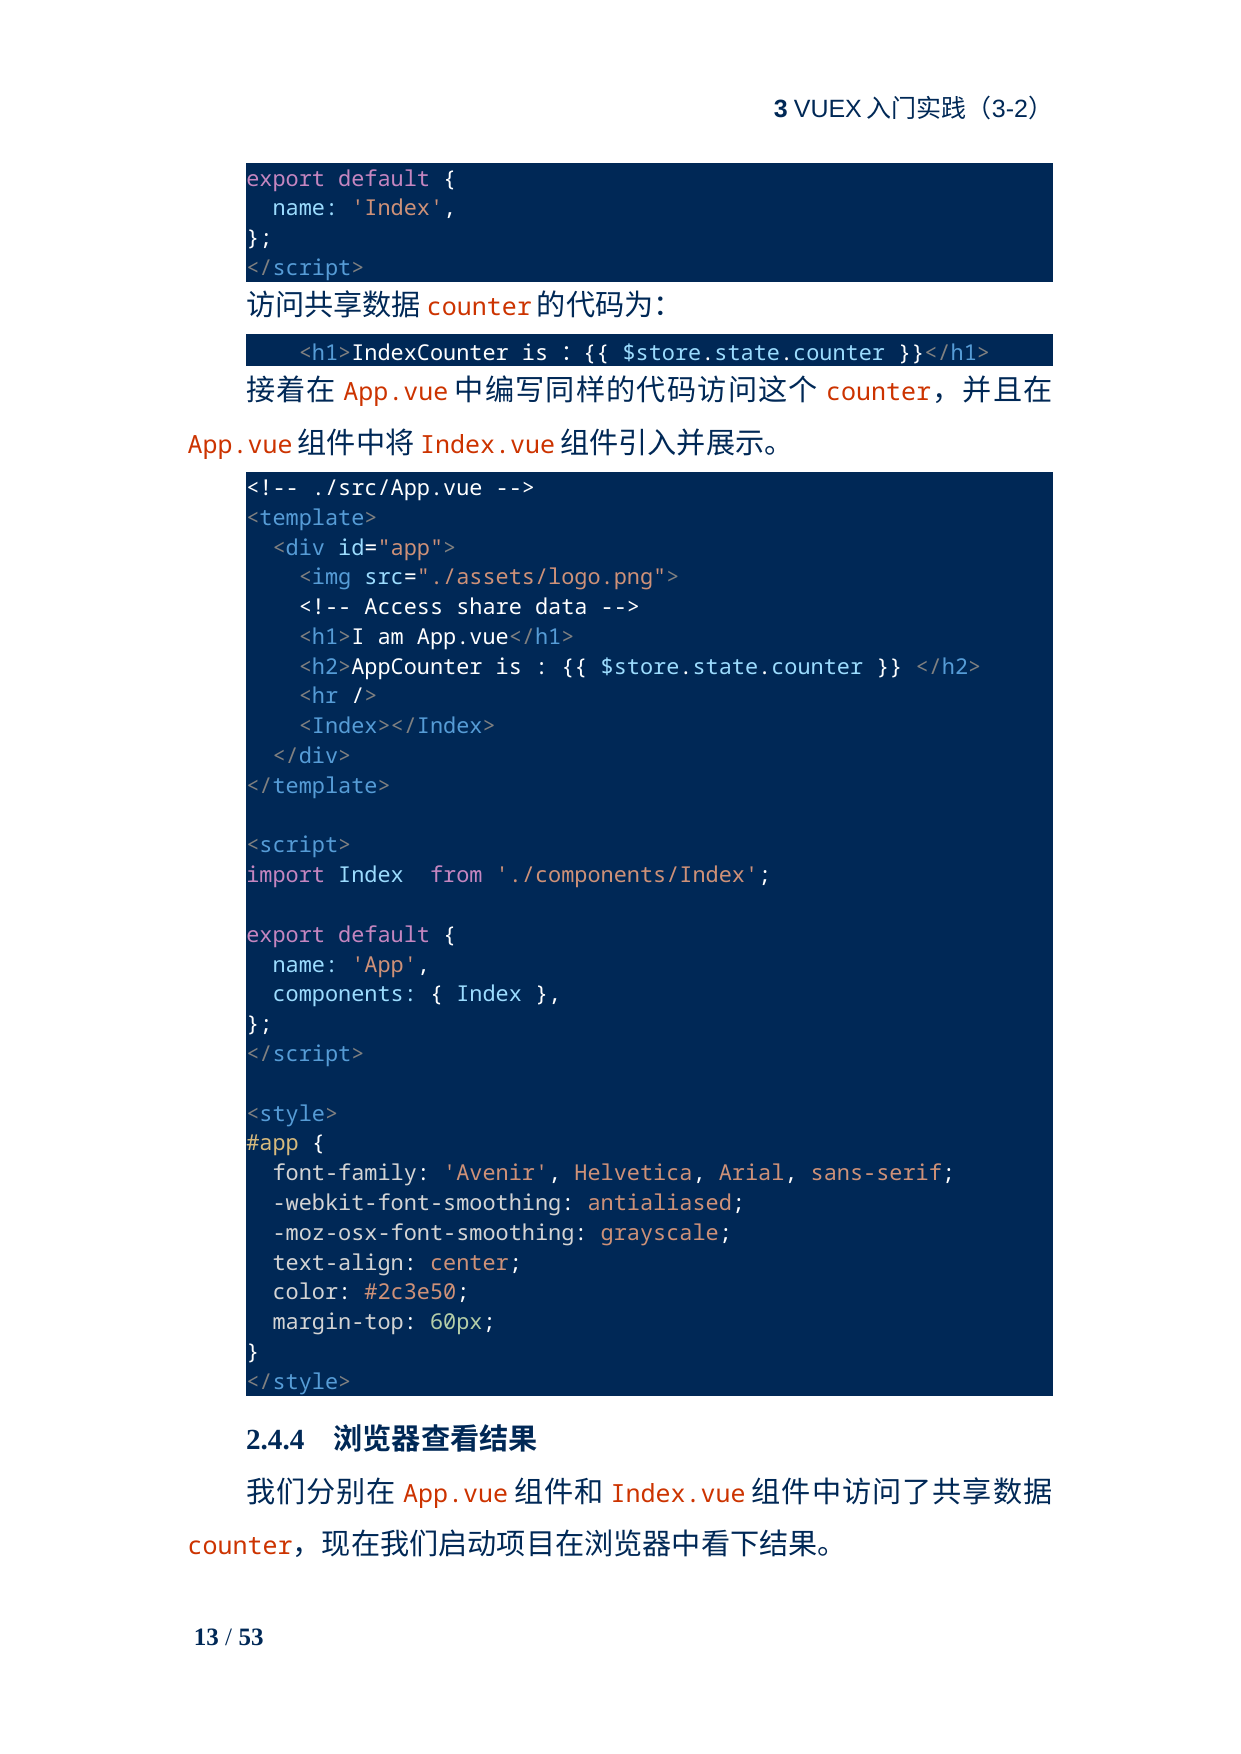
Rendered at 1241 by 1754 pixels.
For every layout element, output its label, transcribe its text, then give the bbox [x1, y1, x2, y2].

text </template> [246, 770, 1053, 800]
text export default { [246, 919, 1053, 949]
text </script> [246, 1038, 1053, 1068]
text -webkit-font-smoothing: antialiased; [246, 1187, 1053, 1217]
text <div id="app"> [246, 532, 1053, 561]
text }; [246, 1008, 1053, 1038]
text <script> [246, 829, 1053, 859]
text <img src="./assets/logo.png"> [246, 561, 1053, 591]
text 接着在App.vue中编写同样的代码访问这个counter，并且在App.vue组件中将Index.vue组件引入并展示。 [187, 366, 1053, 461]
text name: 'Index', [246, 192, 1053, 222]
text </div> [246, 740, 1053, 770]
text export default { [246, 163, 1053, 192]
text margin-top: 60px; [246, 1306, 1053, 1336]
text #app { [246, 1127, 1053, 1157]
text <style> [246, 1098, 1053, 1127]
text color: #2c3e50; [246, 1276, 1053, 1306]
text 我们分别在App.vue组件和Index.vue组件中访问了共享数据counter，现在我们启动项目在浏览器中看下结果。 [187, 1468, 1053, 1563]
text <h1>I am App.vue</h1> [246, 621, 1053, 651]
text <template> [246, 502, 1053, 532]
text 访问共享数据counter的代码为： [187, 282, 1053, 324]
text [246, 334, 1053, 366]
text <Index></Index> [246, 710, 1053, 740]
text <!-- Access share data --> [246, 591, 1053, 621]
text <hr /> [246, 681, 1053, 710]
text name: 'App', [246, 949, 1053, 978]
text components: { Index }, [246, 978, 1053, 1008]
text -moz-osx-font-smoothing: grayscale; [246, 1217, 1053, 1247]
text </script> [246, 252, 1053, 282]
text <!-- ./src/App.vue --> [246, 472, 1053, 502]
text }; [246, 222, 1053, 252]
text } [246, 1336, 1053, 1366]
text text-align: center; [246, 1247, 1053, 1276]
text font-family: 'Avenir', Helvetica, Arial, sans-serif; [246, 1157, 1053, 1187]
text <h2>AppCounter is : {{ $store.state.counter }} </h2> [246, 651, 1053, 681]
text import Index from './components/Index'; [246, 859, 1053, 889]
text </style> [246, 1366, 1053, 1396]
subtitle 浏览器查看结果 [246, 1415, 1053, 1458]
